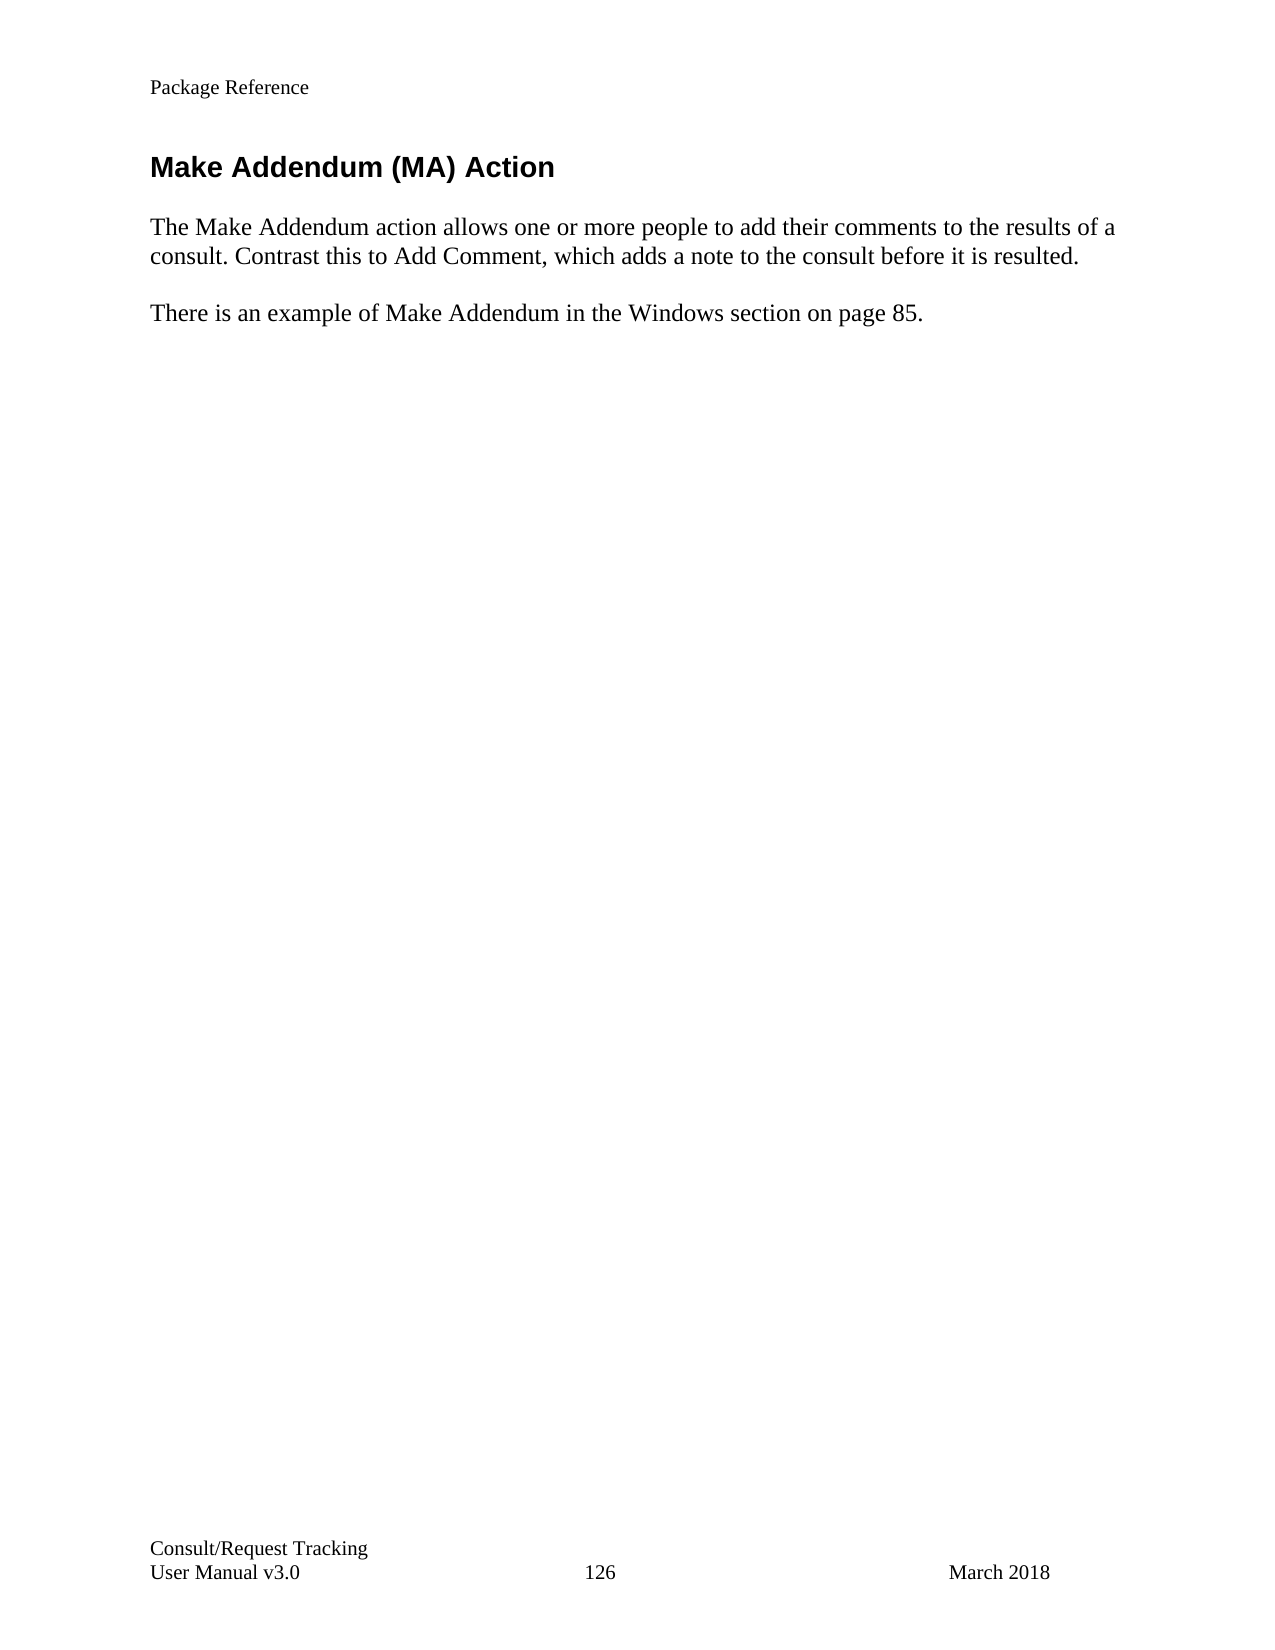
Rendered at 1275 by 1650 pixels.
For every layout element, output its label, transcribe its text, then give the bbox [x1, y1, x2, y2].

subtitle Make Addendum (MA) Action [150, 150, 1125, 183]
text The Make Addendum action allows one or more people to add their comments to the results of a consult. Contrast this to Add Comment, which adds a note to the consult before it is resulted. [150, 212, 1125, 270]
